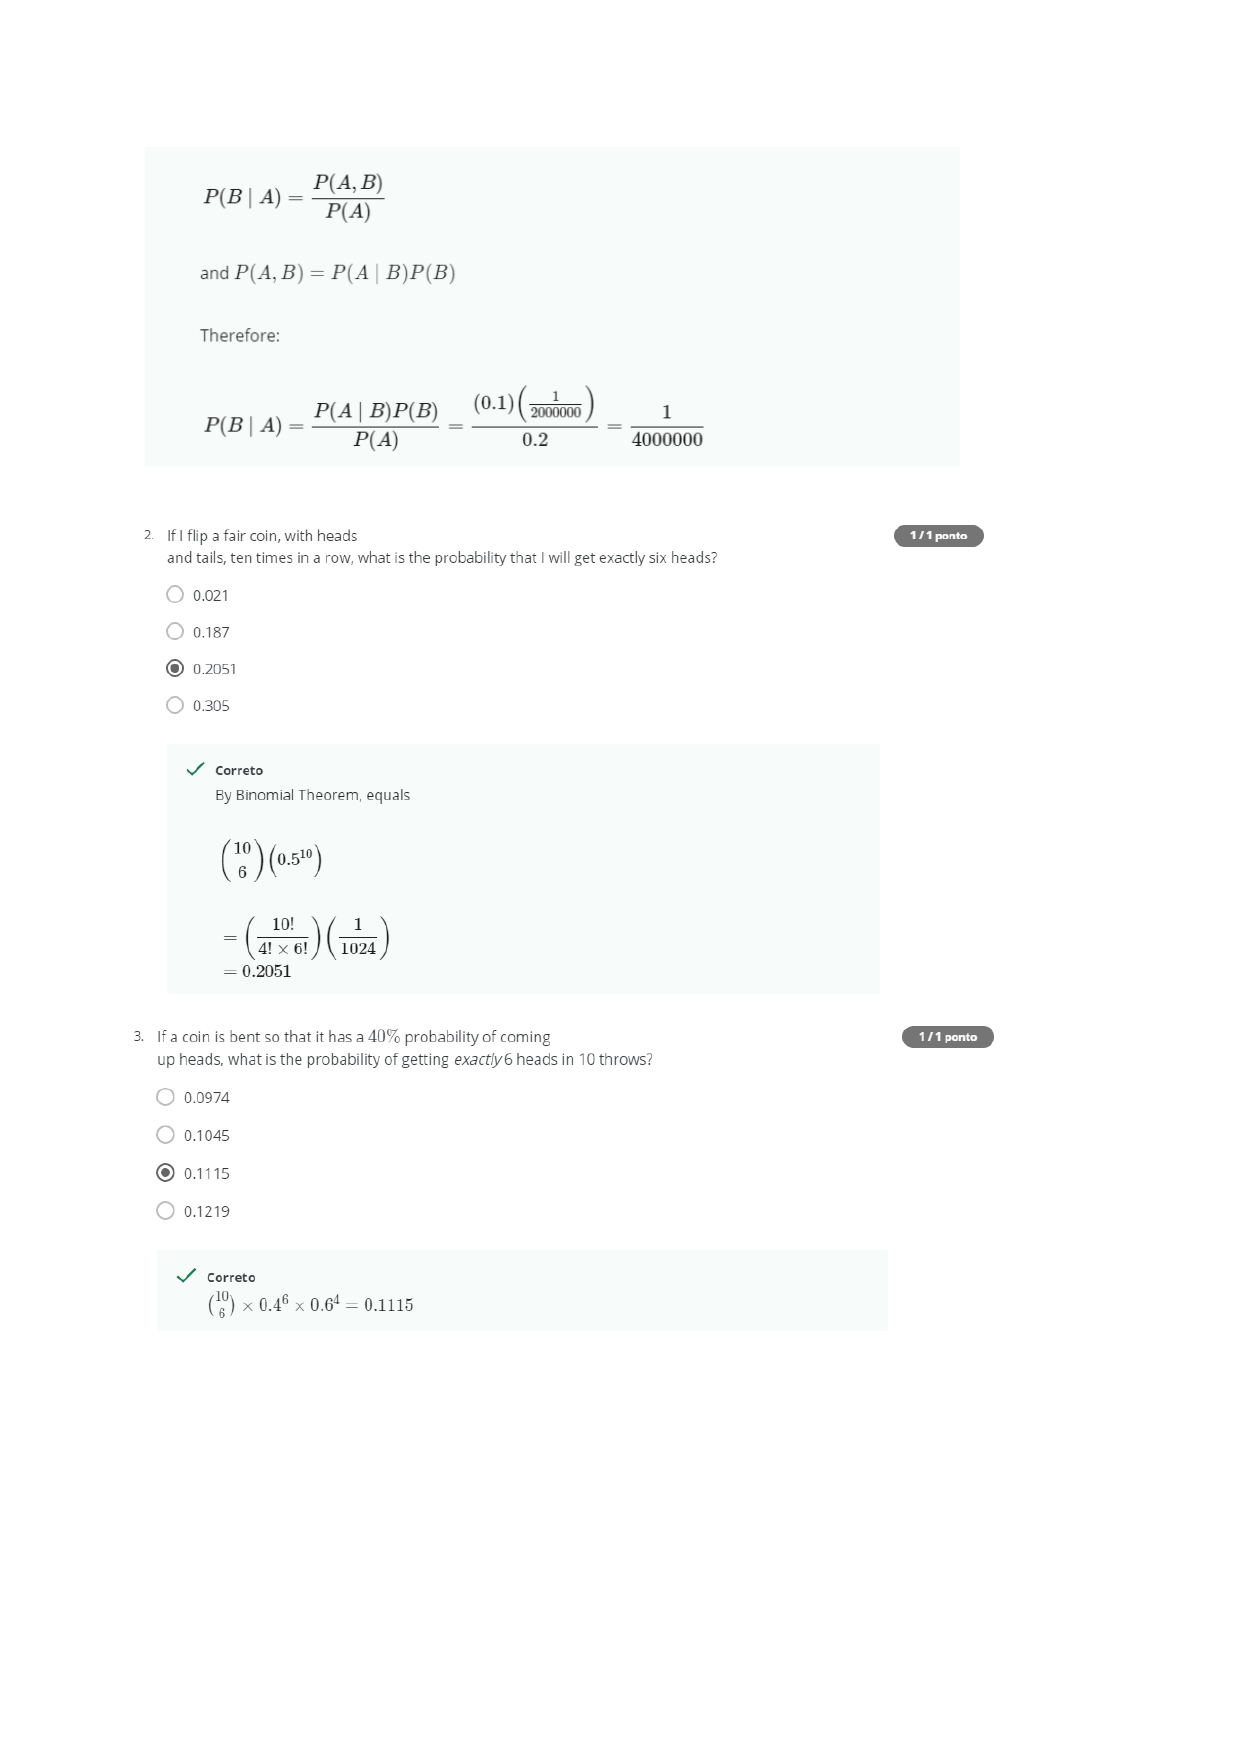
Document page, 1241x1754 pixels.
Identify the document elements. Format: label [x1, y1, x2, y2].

picture [118, 1018, 1003, 1351]
picture [118, 147, 1005, 488]
picture [118, 512, 1003, 1015]
